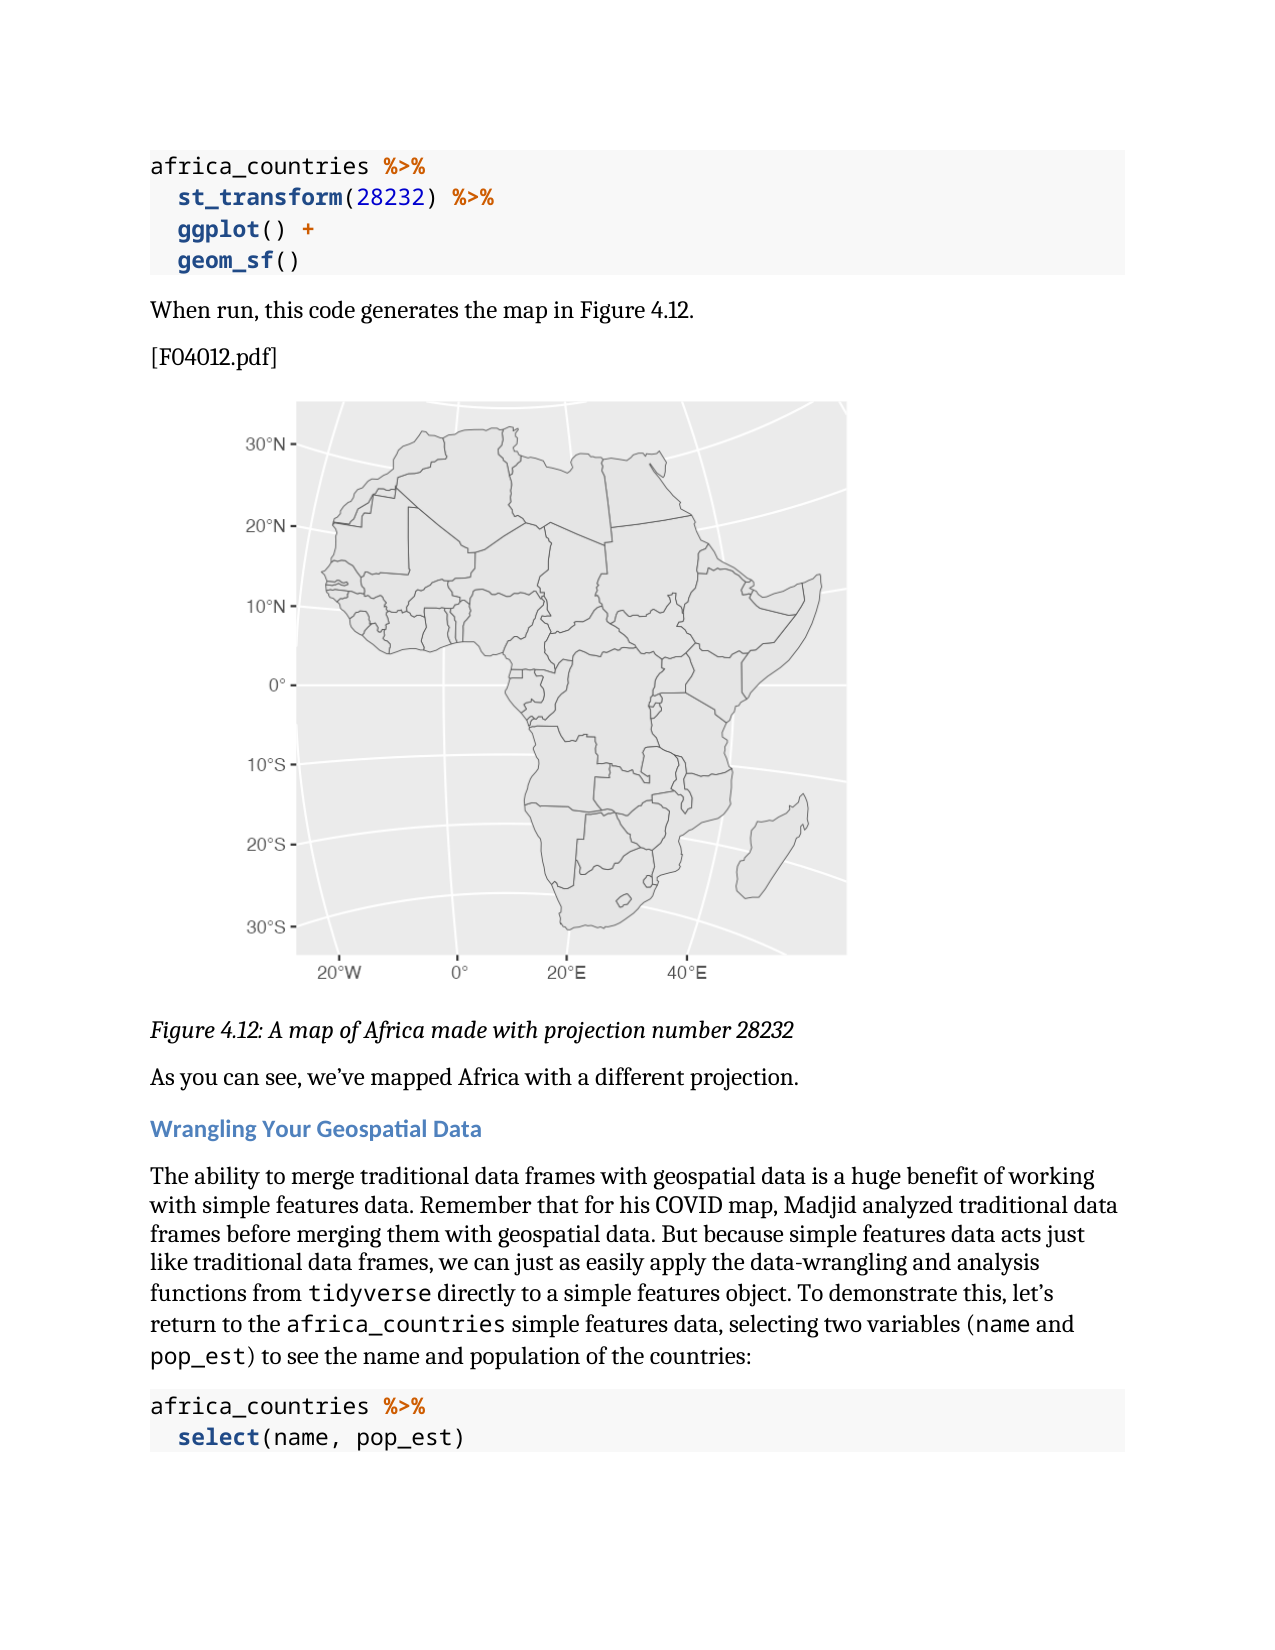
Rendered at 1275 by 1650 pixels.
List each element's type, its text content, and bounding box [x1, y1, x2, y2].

text [F04012.pdf] [150, 343, 1125, 372]
subtitle Wrangling Your Geospatial Data [150, 1113, 1125, 1143]
picture [168, 390, 924, 995]
text Figure 4.12: A map of Africa made with projection number 28232 [150, 1016, 1125, 1044]
text africa_countries %>% st_transform(28232) %>% ggplot() + geom_sf() [150, 150, 1125, 275]
text As you can see, we’ve mapped Africa with a different projection. [150, 1063, 1125, 1092]
text The ability to merge traditional data frames with geospatial data is a huge benefit of working with simple features data. Remember that for his COVID map, Madjid analyzed traditional data frames before merging them with geospatial data. But because simple features data acts just like traditional data frames, we can just as easily apply the data-wrangling and analysis functions from tidyverse directly to a simple features object. To demonstrate this, let’s return to the africa_countries simple features data, selecting two variables (name and pop_est) to see the name and population of the countries: [150, 1162, 1125, 1371]
text When run, this code generates the map in Figure 4.12. [150, 296, 1125, 324]
text africa_countries %>% select(name, pop_est) [150, 1389, 1125, 1452]
